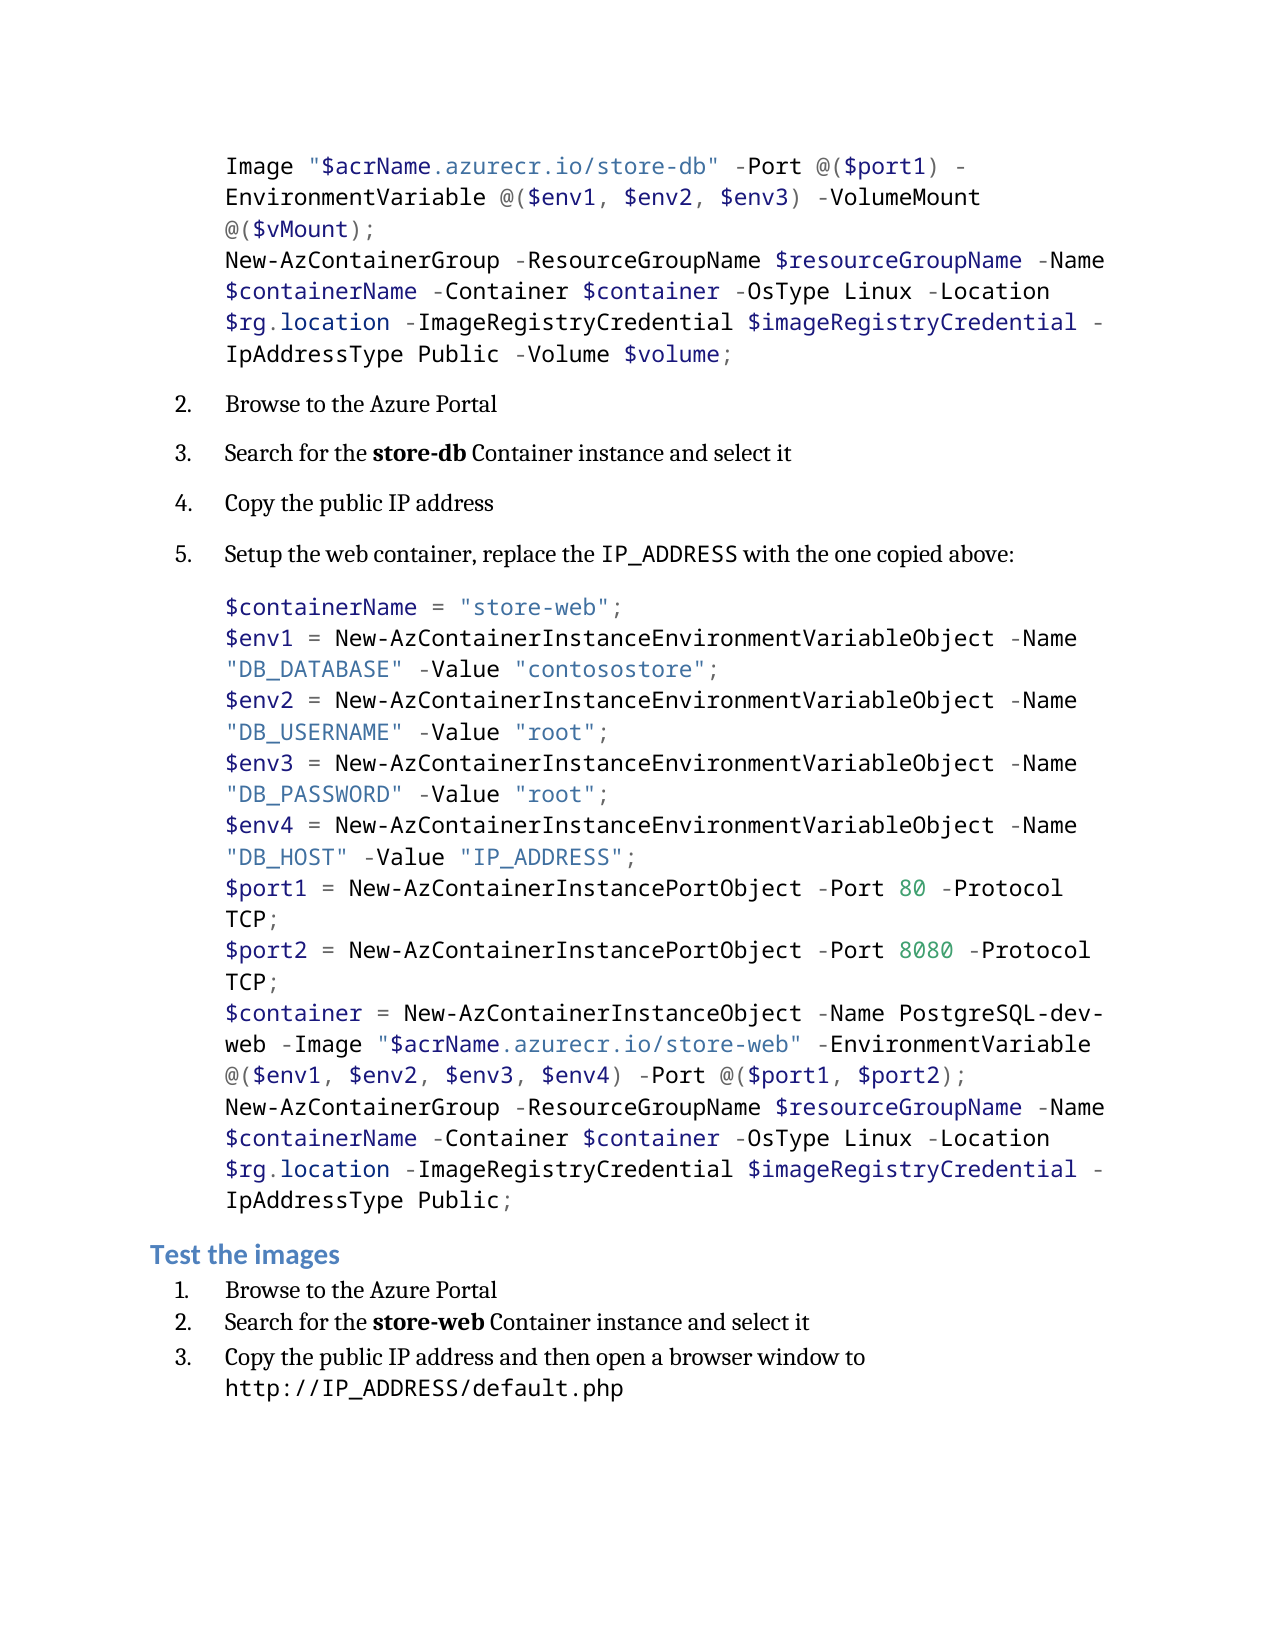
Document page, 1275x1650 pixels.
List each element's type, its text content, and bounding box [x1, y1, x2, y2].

list Copy the public IP address [175, 489, 1125, 517]
list Browse to the Azure Portal [175, 1276, 1125, 1304]
list Copy the public IP address and then open a browser window to http://IP_ADDRESS/default.php [175, 1341, 1125, 1403]
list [175, 150, 1125, 369]
list Search for the store-db Container instance and select it [175, 439, 1125, 468]
list Setup the web container, replace the IP_ADDRESS with the one copied above: [175, 538, 1125, 569]
list Search for the store-web Container instance and select it [175, 1308, 1125, 1337]
list $containerName = "store-web"; $env1 = New-AzContainerInstanceEnvironmentVariableObject -Name "DB_DATABASE" -Value "contosostore"; $env2 = New-AzContainerInstanceEnvironmentVariableObject -Name "DB_USERNAME" -Value "root"; $env3 = New-AzContainerInstanceEnvironmentVariableObject -Name "DB_PASSWORD" -Value "root"; $env4 = New-AzContainerInstanceEnvironmentVariableObject -Name "DB_HOST" -Value "IP_ADDRESS"; $port1 = New-AzContainerInstancePortObject -Port 80 -Protocol TCP; $port2 = New-AzContainerInstancePortObject -Port 8080 -Protocol TCP; $container = New-AzContainerInstanceObject -Name PostgreSQL-dev-web -Image "$acrName.azurecr.io/store-web" -EnvironmentVariable @($env1, $env2, $env3, $env4) -Port @($port1, $port2); New-AzContainerGroup -ResourceGroupName $resourceGroupName -Name $containerName -Container $container -OsType Linux -Location $rg.location -ImageRegistryCredential $imageRegistryCredential -IpAddressType Public; [175, 590, 1125, 1215]
list Browse to the Azure Portal [175, 389, 1125, 418]
subtitle Test the images [150, 1236, 1125, 1272]
